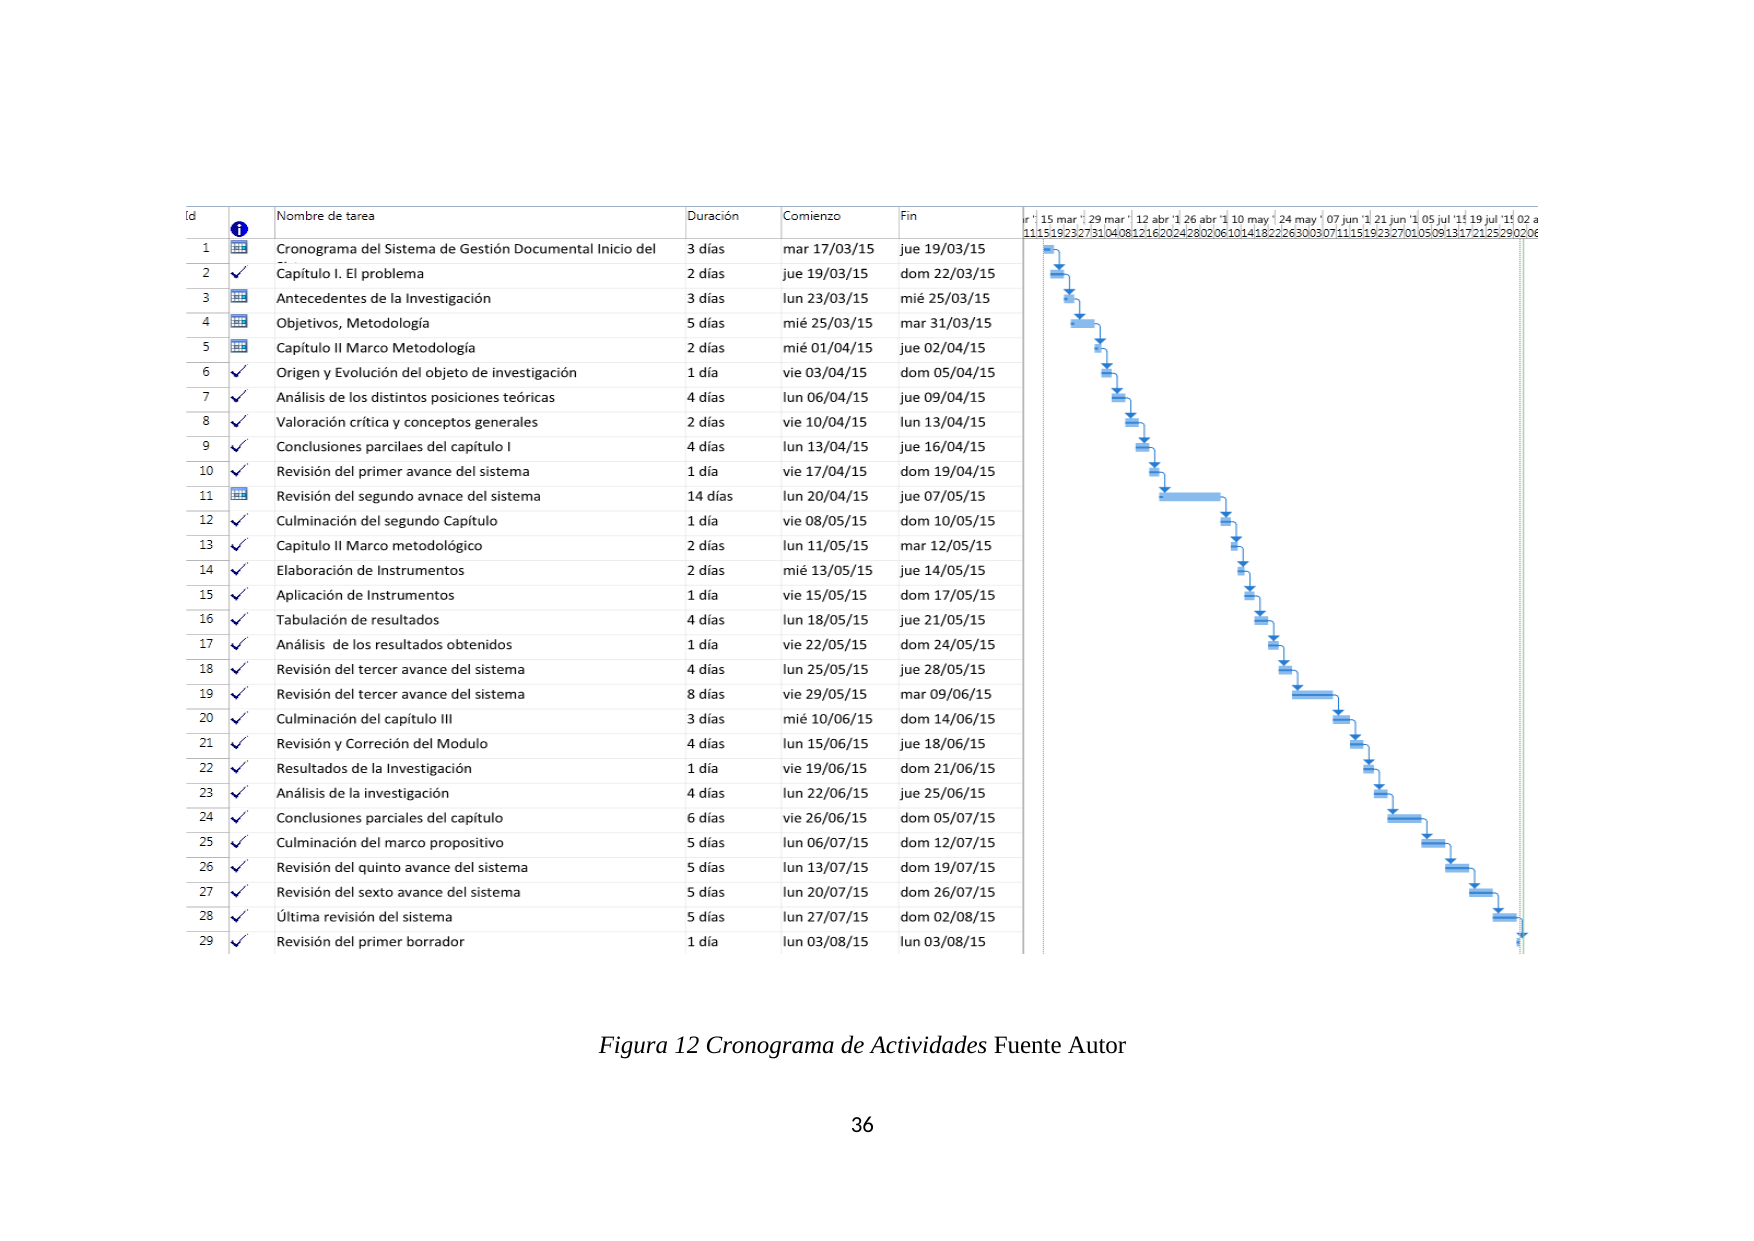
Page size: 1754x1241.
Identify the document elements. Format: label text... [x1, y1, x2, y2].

text Figura 12 Cronograma de Actividades Fuente Autor [148, 1030, 1577, 1059]
picture [186, 206, 1538, 954]
